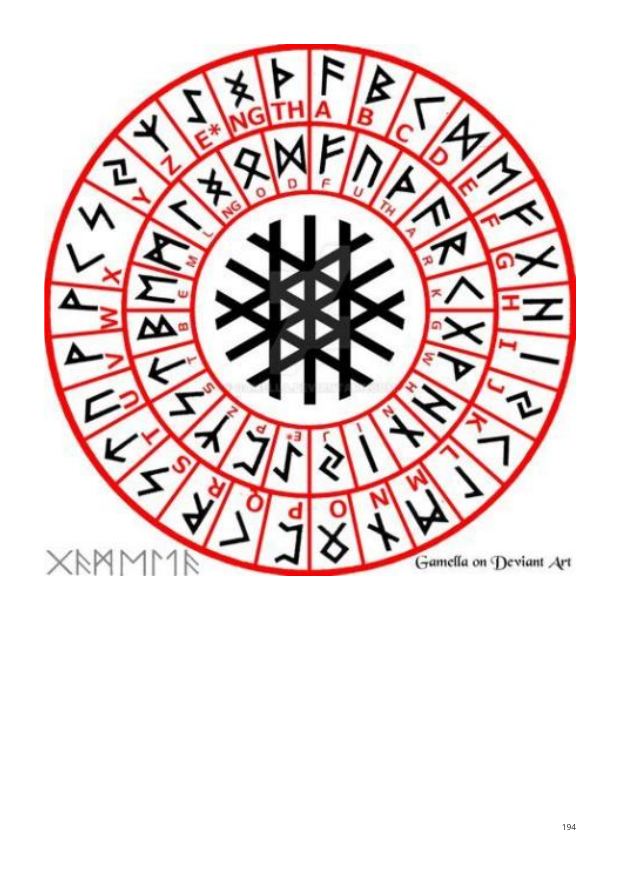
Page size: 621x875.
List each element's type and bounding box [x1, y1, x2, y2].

picture [44, 44, 576, 576]
